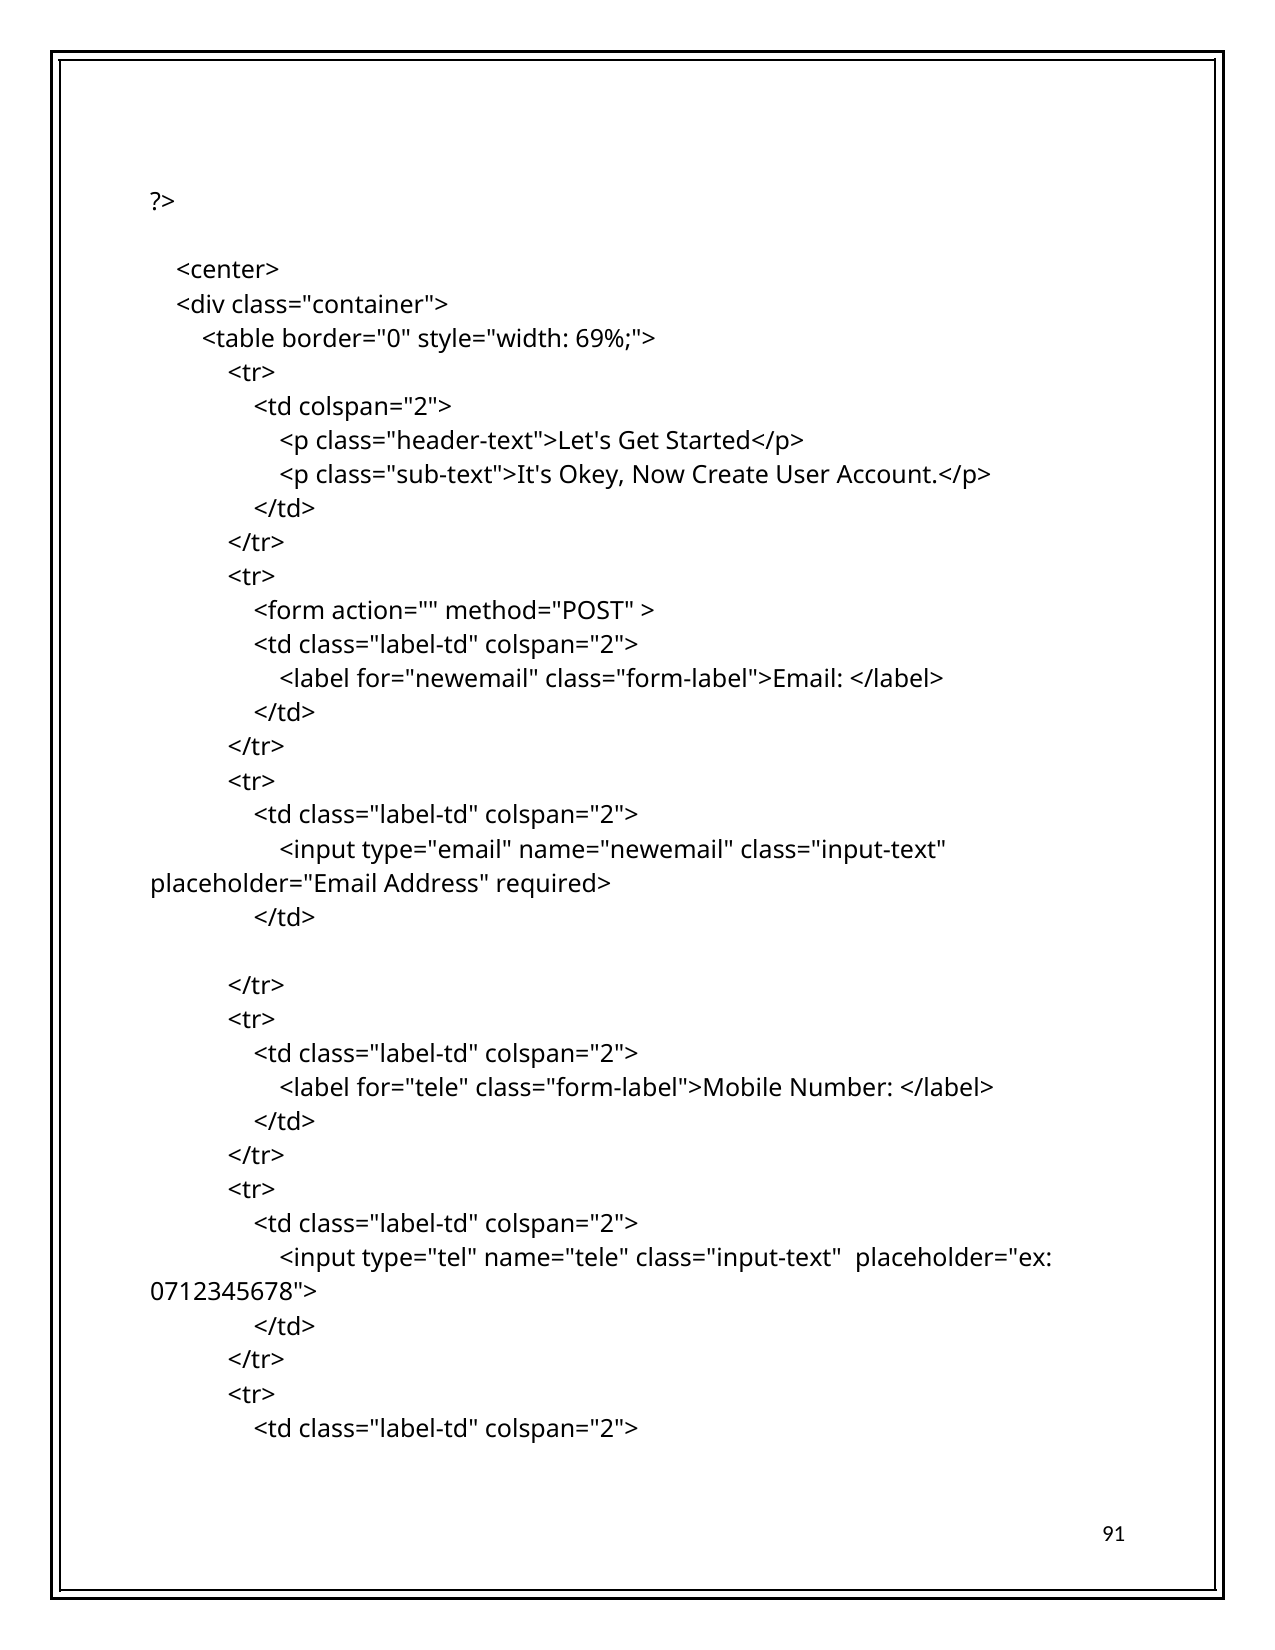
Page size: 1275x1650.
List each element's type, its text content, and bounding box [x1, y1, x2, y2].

text <label for="tele" class="form-label">Mobile Number: </label> [150, 1070, 1125, 1104]
text </tr> [150, 1138, 1125, 1172]
text <label for="newemail" class="form-label">Email: </label> [150, 661, 1125, 695]
text </tr> [150, 729, 1125, 763]
text <tr> [150, 559, 1125, 593]
text <td class="label-td" colspan="2"> [150, 797, 1125, 831]
text <td class="label-td" colspan="2"> [150, 1410, 1125, 1444]
text <p class="sub-text">It's Okey, Now Create User Account.</p> [150, 457, 1125, 491]
text <td colspan="2"> [150, 388, 1125, 422]
text <tr> [150, 1172, 1125, 1206]
text <center> [150, 252, 1125, 286]
text </td> [150, 1308, 1125, 1342]
text </tr> [150, 525, 1125, 559]
text <td class="label-td" colspan="2"> [150, 627, 1125, 661]
text <table border="0" style="width: 69%;"> [150, 320, 1125, 354]
text <input type="tel" name="tele" class="input-text" placeholder="ex: 0712345678"> [150, 1240, 1125, 1308]
text <tr> [150, 763, 1125, 797]
text </td> [150, 899, 1125, 933]
text </td> [150, 1104, 1125, 1138]
text ?> [150, 184, 1125, 218]
text <tr> [150, 1002, 1125, 1036]
text </td> [150, 695, 1125, 729]
text <input type="email" name="newemail" class="input-text" placeholder="Email Address" required> [150, 831, 1125, 899]
text <p class="header-text">Let's Get Started</p> [150, 422, 1125, 457]
text <td class="label-td" colspan="2"> [150, 1206, 1125, 1240]
text <tr> [150, 1376, 1125, 1410]
text <td class="label-td" colspan="2"> [150, 1036, 1125, 1070]
text </tr> [150, 967, 1125, 1002]
text </tr> [150, 1342, 1125, 1376]
text </td> [150, 491, 1125, 525]
text <div class="container"> [150, 286, 1125, 320]
text <form action="" method="POST" > [150, 593, 1125, 627]
text <tr> [150, 354, 1125, 388]
